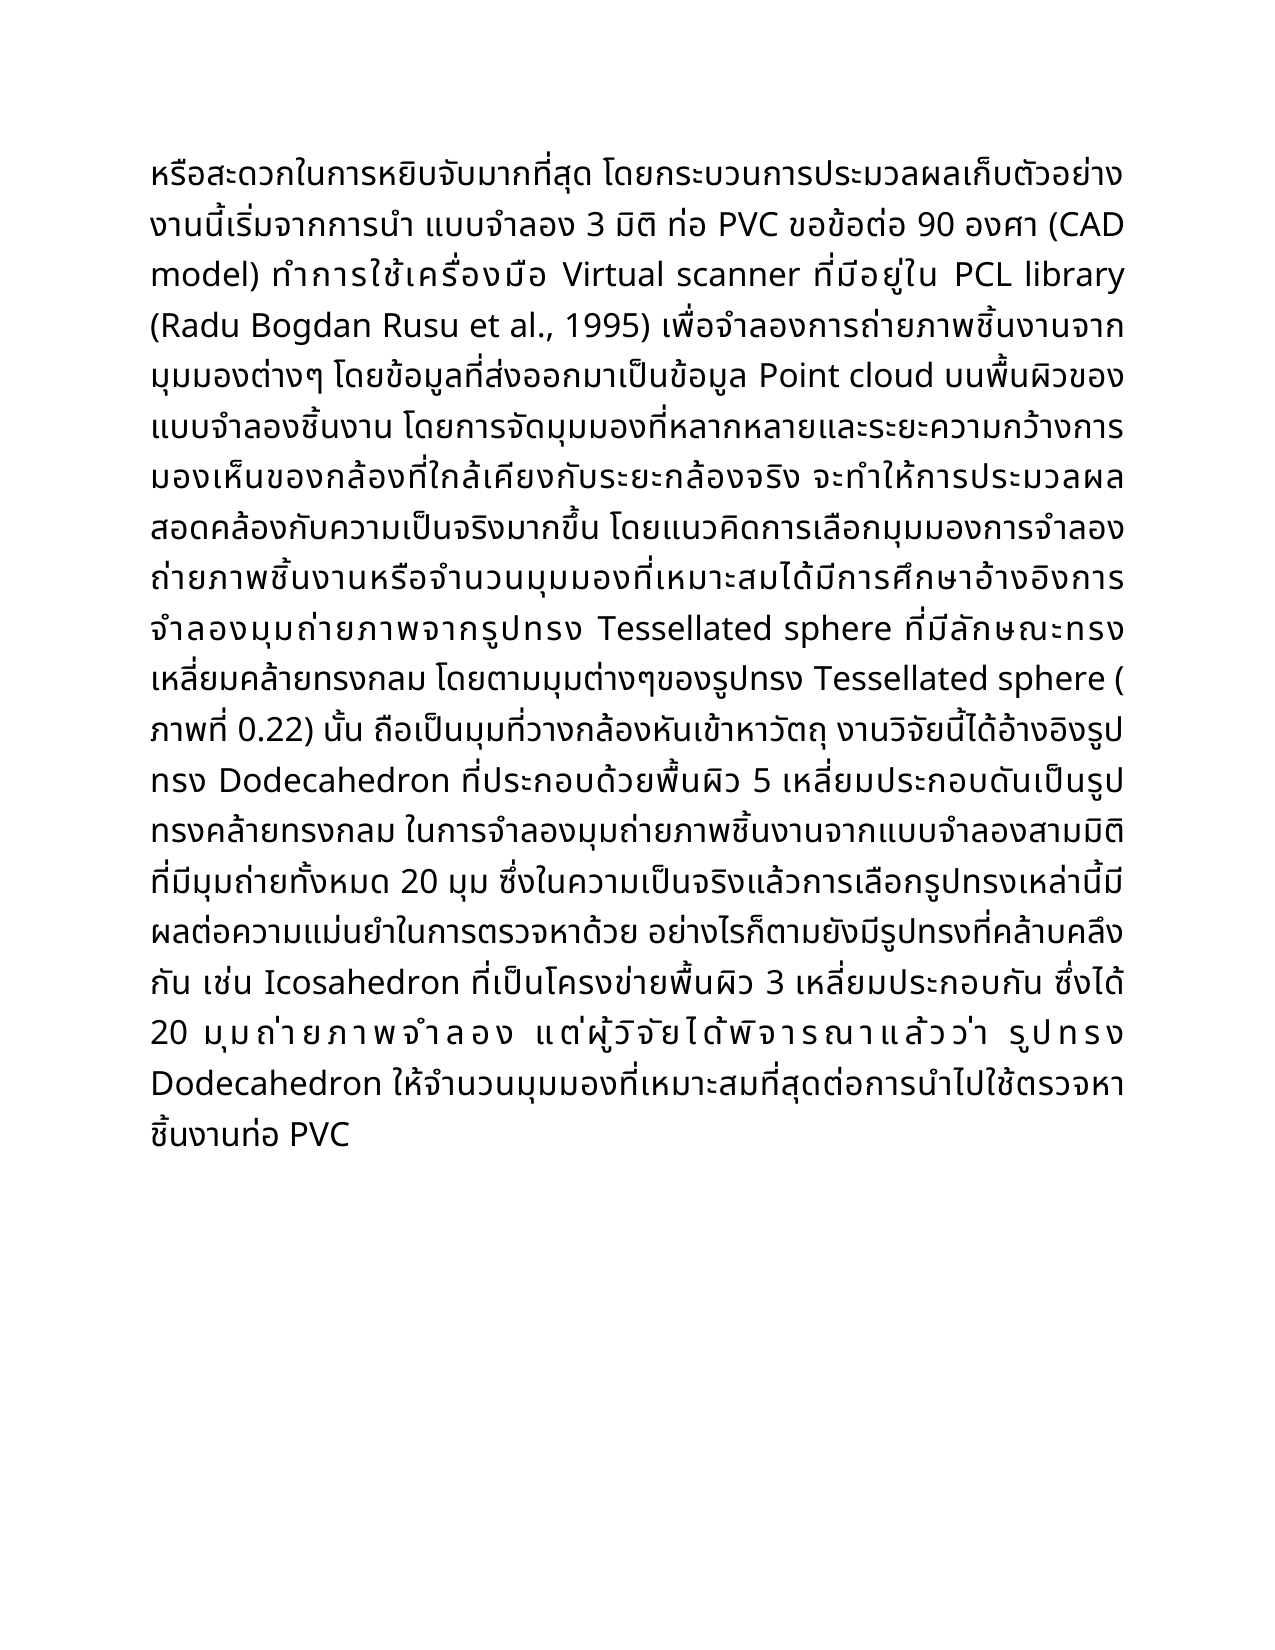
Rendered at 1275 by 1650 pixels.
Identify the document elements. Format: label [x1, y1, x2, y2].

text [150, 150, 1125, 1161]
